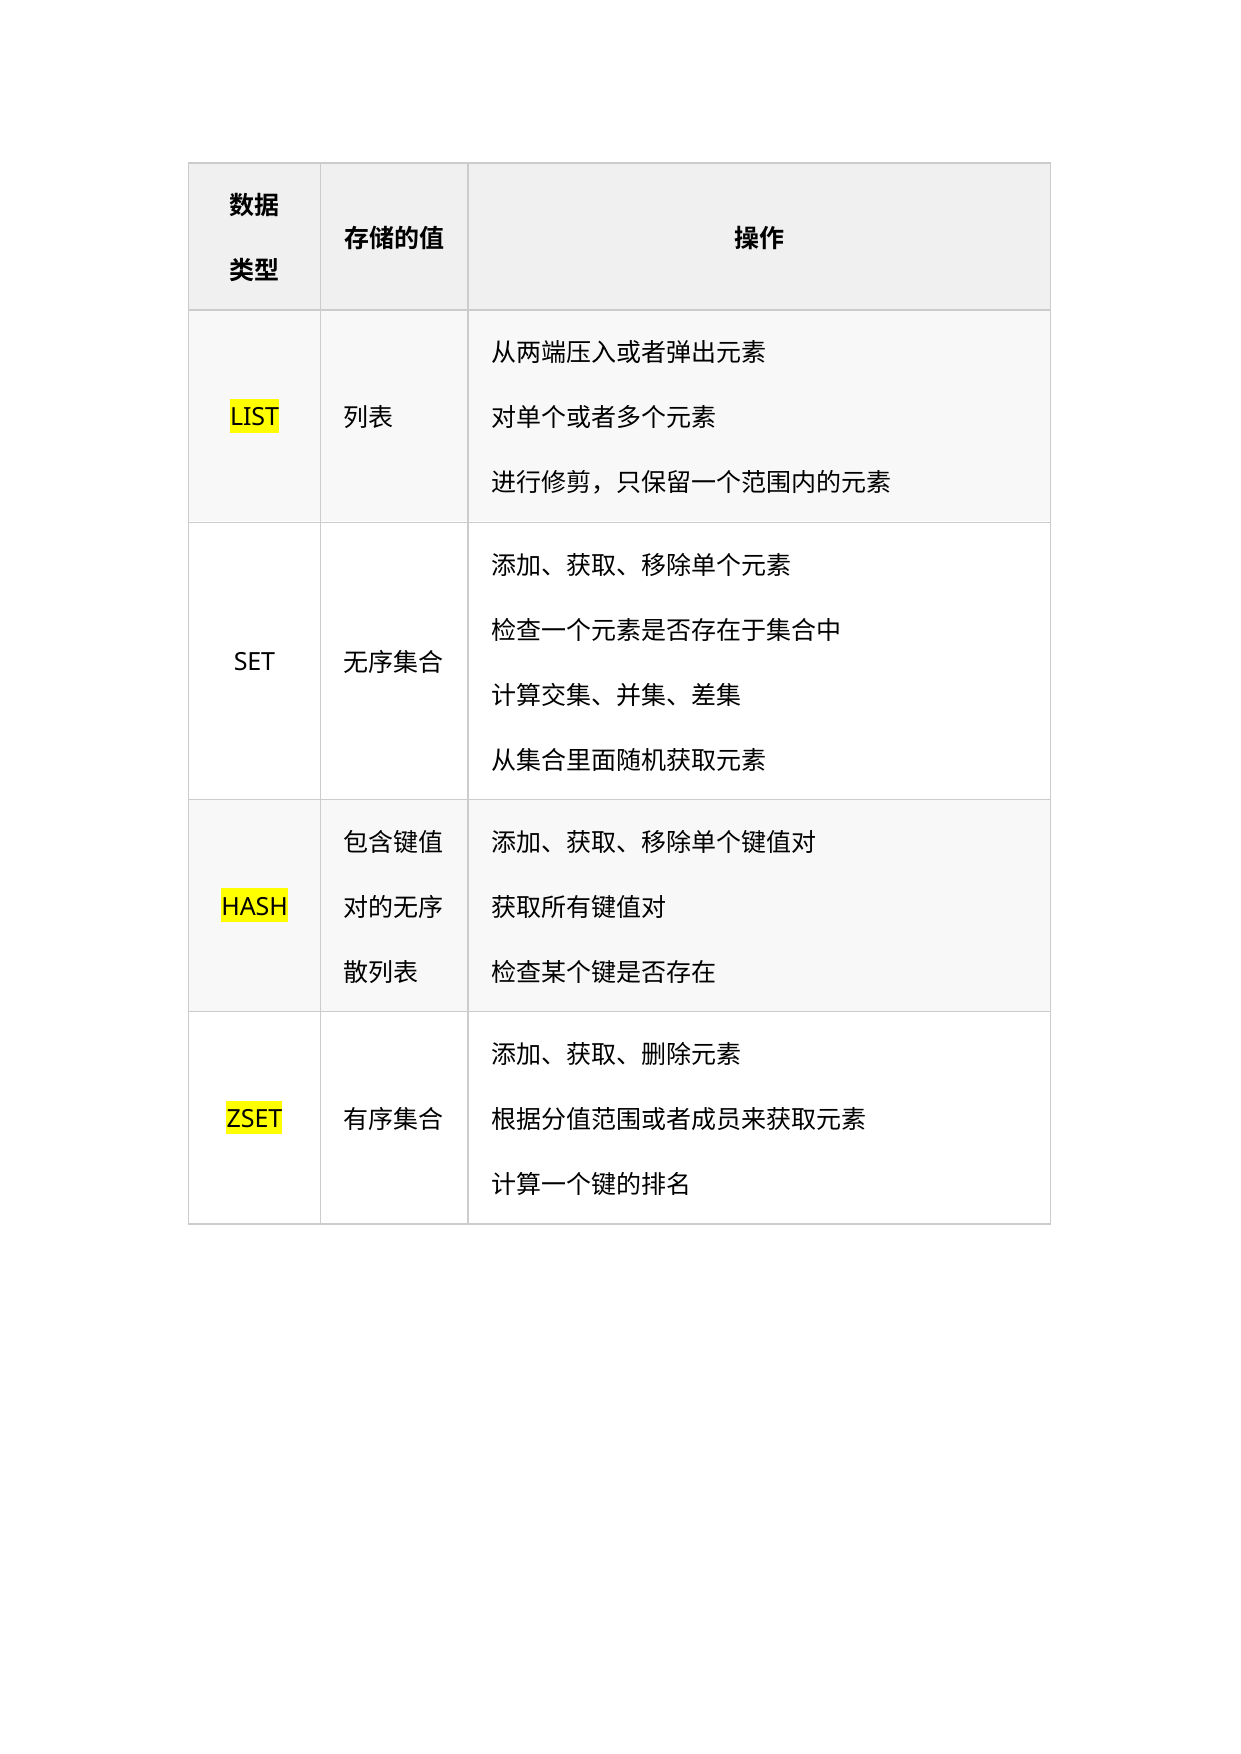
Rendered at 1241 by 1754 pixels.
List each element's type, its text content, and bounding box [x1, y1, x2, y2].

table_header 存储的值 [321, 164, 467, 309]
table_cell 添加、获取、移除单个键值对 获取所有键值对 检查某个键是否存在 [469, 800, 1050, 1011]
table_cell ZSET [189, 1012, 320, 1223]
table_cell 无序集合 [321, 523, 467, 798]
table_cell HASH [189, 800, 320, 1011]
table_cell SET [189, 523, 320, 798]
table_cell 添加、获取、移除单个元素 检查一个元素是否存在于集合中 计算交集、并集、差集 从集合里面随机获取元素 [469, 523, 1050, 798]
table_cell 添加、获取、删除元素 根据分值范围或者成员来获取元素 计算一个键的排名 [469, 1012, 1050, 1223]
table_cell 列表 [321, 311, 467, 521]
table_header 操作 [469, 164, 1050, 309]
table_cell 从两端压入或者弹出元素 对单个或者多个元素 进行修剪，只保留一个范围内的元素 [469, 311, 1050, 521]
table_cell LIST [189, 311, 320, 521]
table_header 数据 类型 [189, 164, 320, 309]
table_cell 包含键值对的无序散列表 [321, 800, 467, 1011]
table_cell 有序集合 [321, 1012, 467, 1223]
